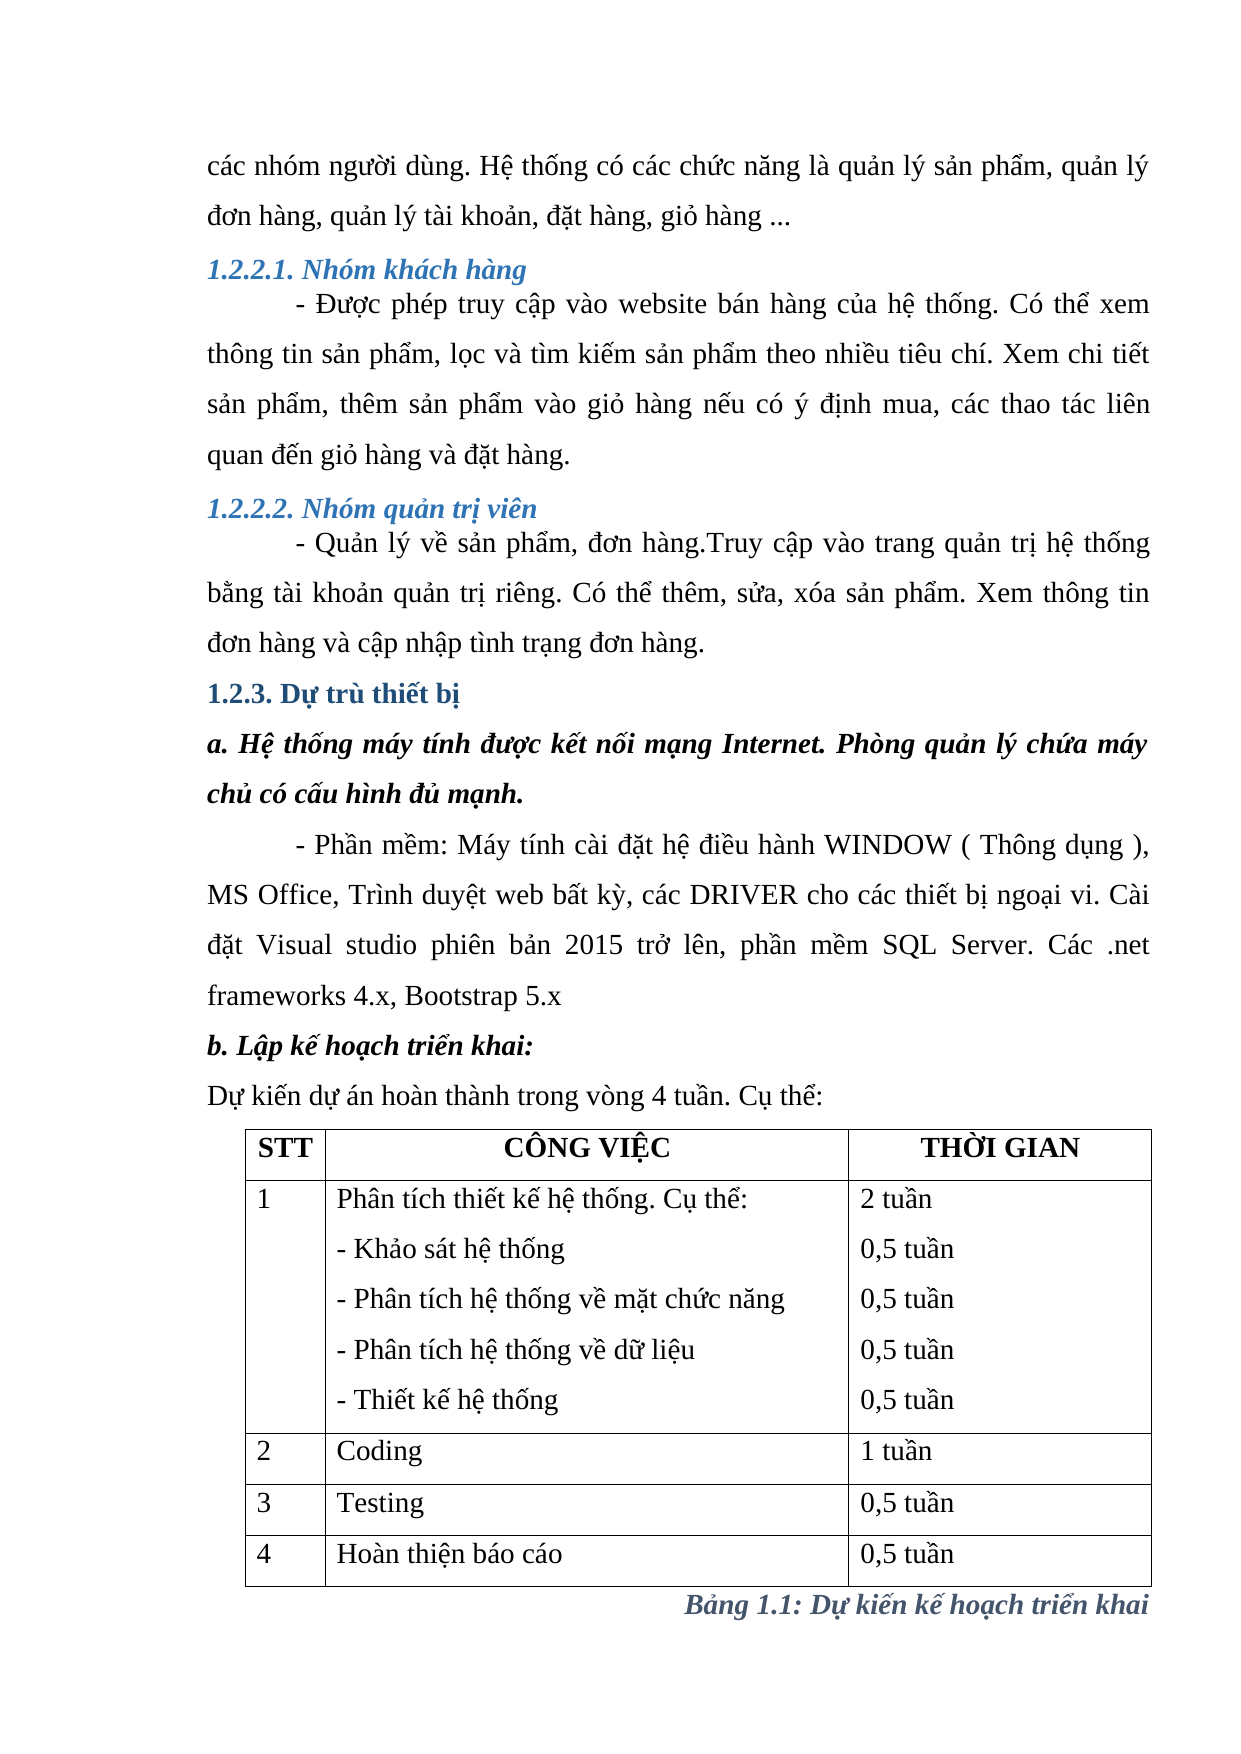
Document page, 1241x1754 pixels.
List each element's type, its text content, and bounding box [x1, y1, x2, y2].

text Dự kiến dự án hoàn thành trong vòng 4 tuần. Cụ thể: [207, 1078, 1152, 1112]
text - Quản lý về sản phẩm, đơn hàng.Truy cập vào trang quản trị hệ thống bằng tài khoản quản trị riêng. Có thể thêm, sửa, xóa sản phẩm. Xem thông tin đơn hàng và cập nhập tình trạng đơn hàng. [207, 525, 1152, 659]
text a. Hệ thống máy tính được kết nối mạng Internet. Phòng quản lý chứa máy chủ có cấu hình đủ mạnh. [207, 726, 1152, 810]
table_header THỜI GIAN [849, 1130, 1151, 1180]
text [207, 148, 1152, 232]
table_cell Testing [326, 1485, 848, 1535]
table_cell 0,5 tuần [849, 1485, 1151, 1535]
text b. Lập kế hoạch triển khai: [207, 1028, 1152, 1062]
subtitle 1.2.3. Dự trù thiết bị [207, 676, 1152, 709]
table_cell 0,5 tuần [849, 1536, 1151, 1586]
text - Phần mềm: Máy tính cài đặt hệ điều hành WINDOW ( Thông dụng ), MS Office, Trình duyệt web bất kỳ, các DRIVER cho các thiết bị ngoại vi. Cài đặt Visual studio phiên bản 2015 trở lên, phần mềm SQL Server. Các .net frameworks 4.x, Bootstrap 5.x [207, 827, 1152, 1011]
table_cell 1 [246, 1181, 325, 1432]
table_cell 1 tuần [849, 1434, 1151, 1484]
table_cell 2 tuần 0,5 tuần 0,5 tuần 0,5 tuần 0,5 tuần [849, 1181, 1151, 1432]
table_header STT [246, 1130, 325, 1180]
text Bảng 1.1: Dự kiến kế hoạch triển khai [207, 1587, 1152, 1621]
table_header CÔNG VIỆC [326, 1130, 848, 1180]
table_cell Hoàn thiện báo cáo [326, 1536, 848, 1586]
table_cell Phân tích thiết kế hệ thống. Cụ thể: - Khảo sát hệ thống - Phân tích hệ thống về mặt chức năng - Phân tích hệ thống về dữ liệu - Thiết kế hệ thống [326, 1181, 848, 1432]
text - Được phép truy cập vào website bán hàng của hệ thống. Có thể xem thông tin sản phẩm, lọc và tìm kiếm sản phẩm theo nhiều tiêu chí. Xem chi tiết sản phẩm, thêm sản phẩm vào giỏ hàng nếu có ý định mua, các thao tác liên quan đến giỏ hàng và đặt hàng. [207, 286, 1152, 471]
subtitle 1.2.2.1. Nhóm khách hàng [207, 252, 1152, 286]
table_cell 4 [246, 1536, 325, 1586]
table_cell 2 [246, 1434, 325, 1484]
table_cell Coding [326, 1434, 848, 1484]
subtitle 1.2.2.2. Nhóm quản trị viên [207, 491, 1152, 525]
table_cell 3 [246, 1485, 325, 1535]
